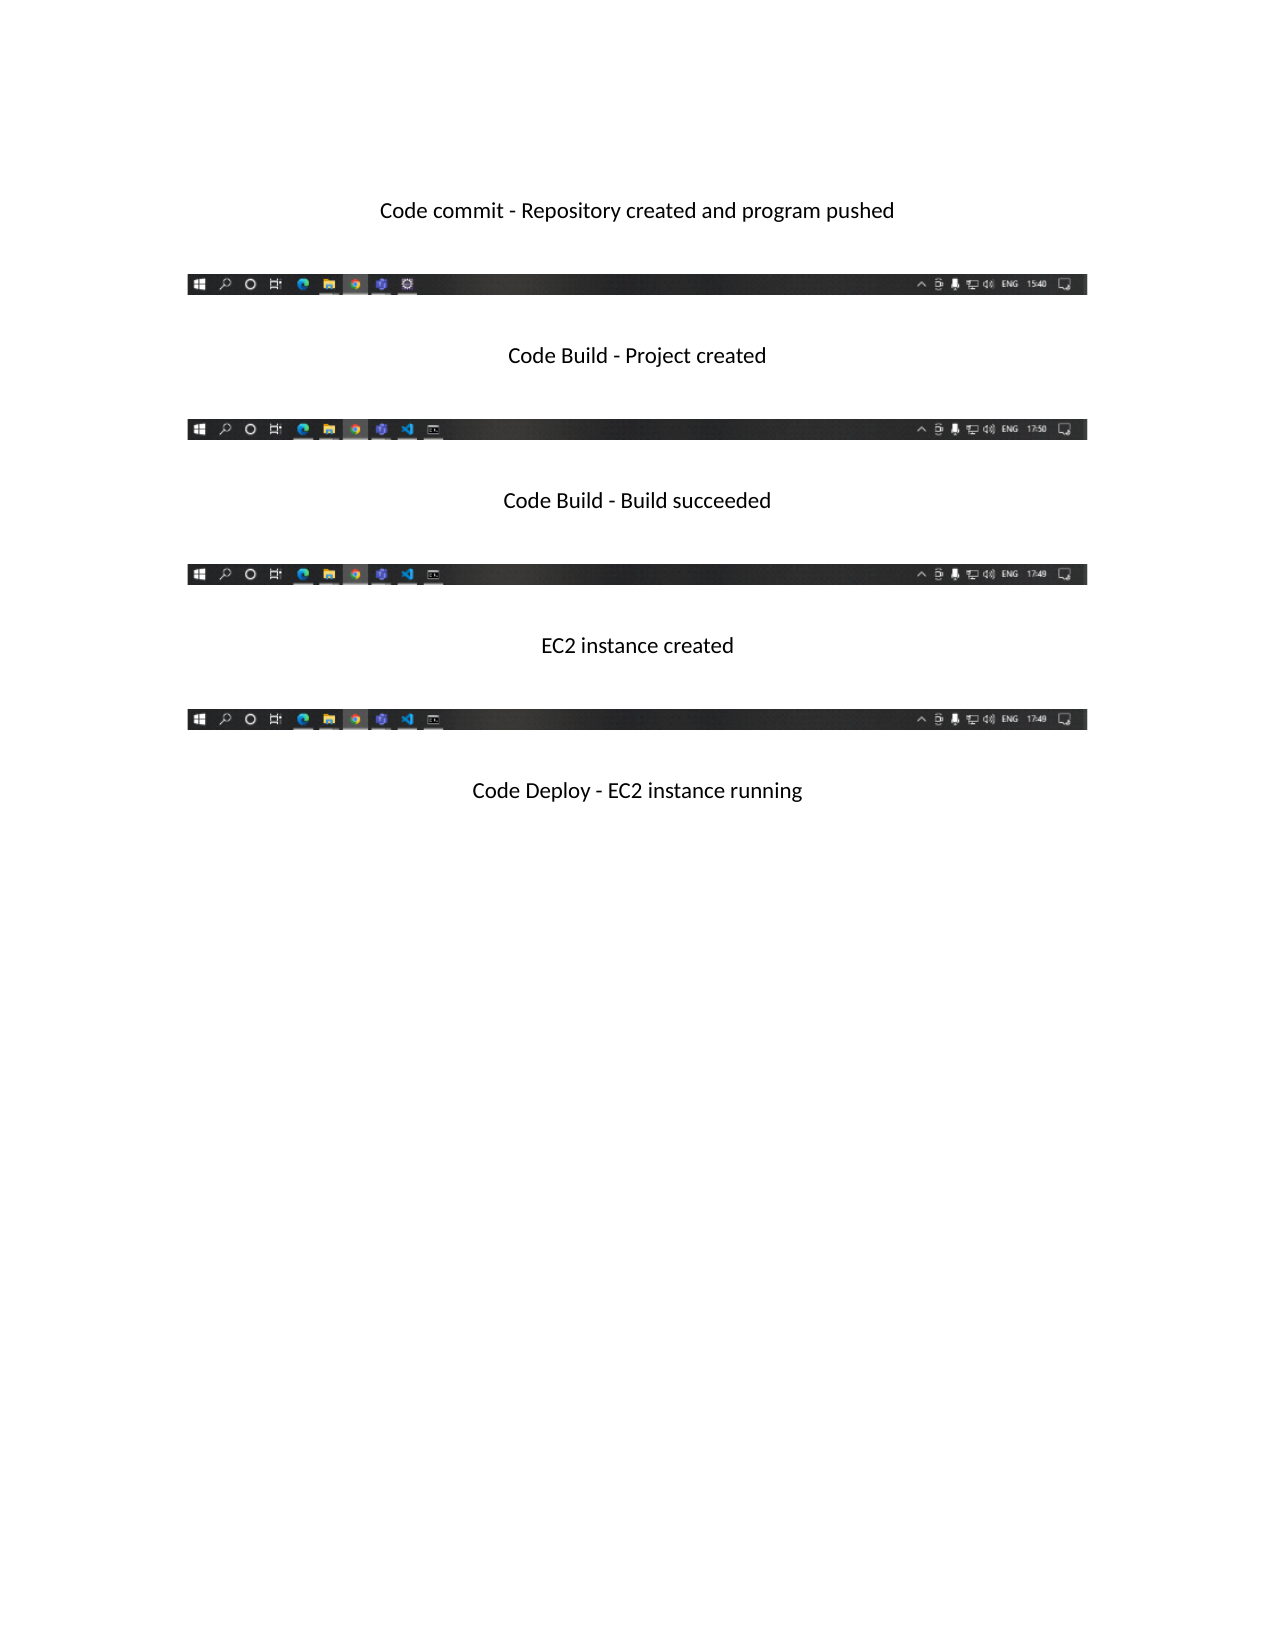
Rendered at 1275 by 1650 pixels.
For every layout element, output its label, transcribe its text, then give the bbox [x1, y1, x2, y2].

text Code Deploy - EC2 instance running [150, 776, 1125, 804]
text EC2 instance created [150, 631, 1125, 659]
text Code Build - Project created [150, 341, 1125, 369]
text Code Build - Build succeeded [150, 486, 1125, 514]
text Code commit - Repository created and program pushed [150, 196, 1125, 224]
